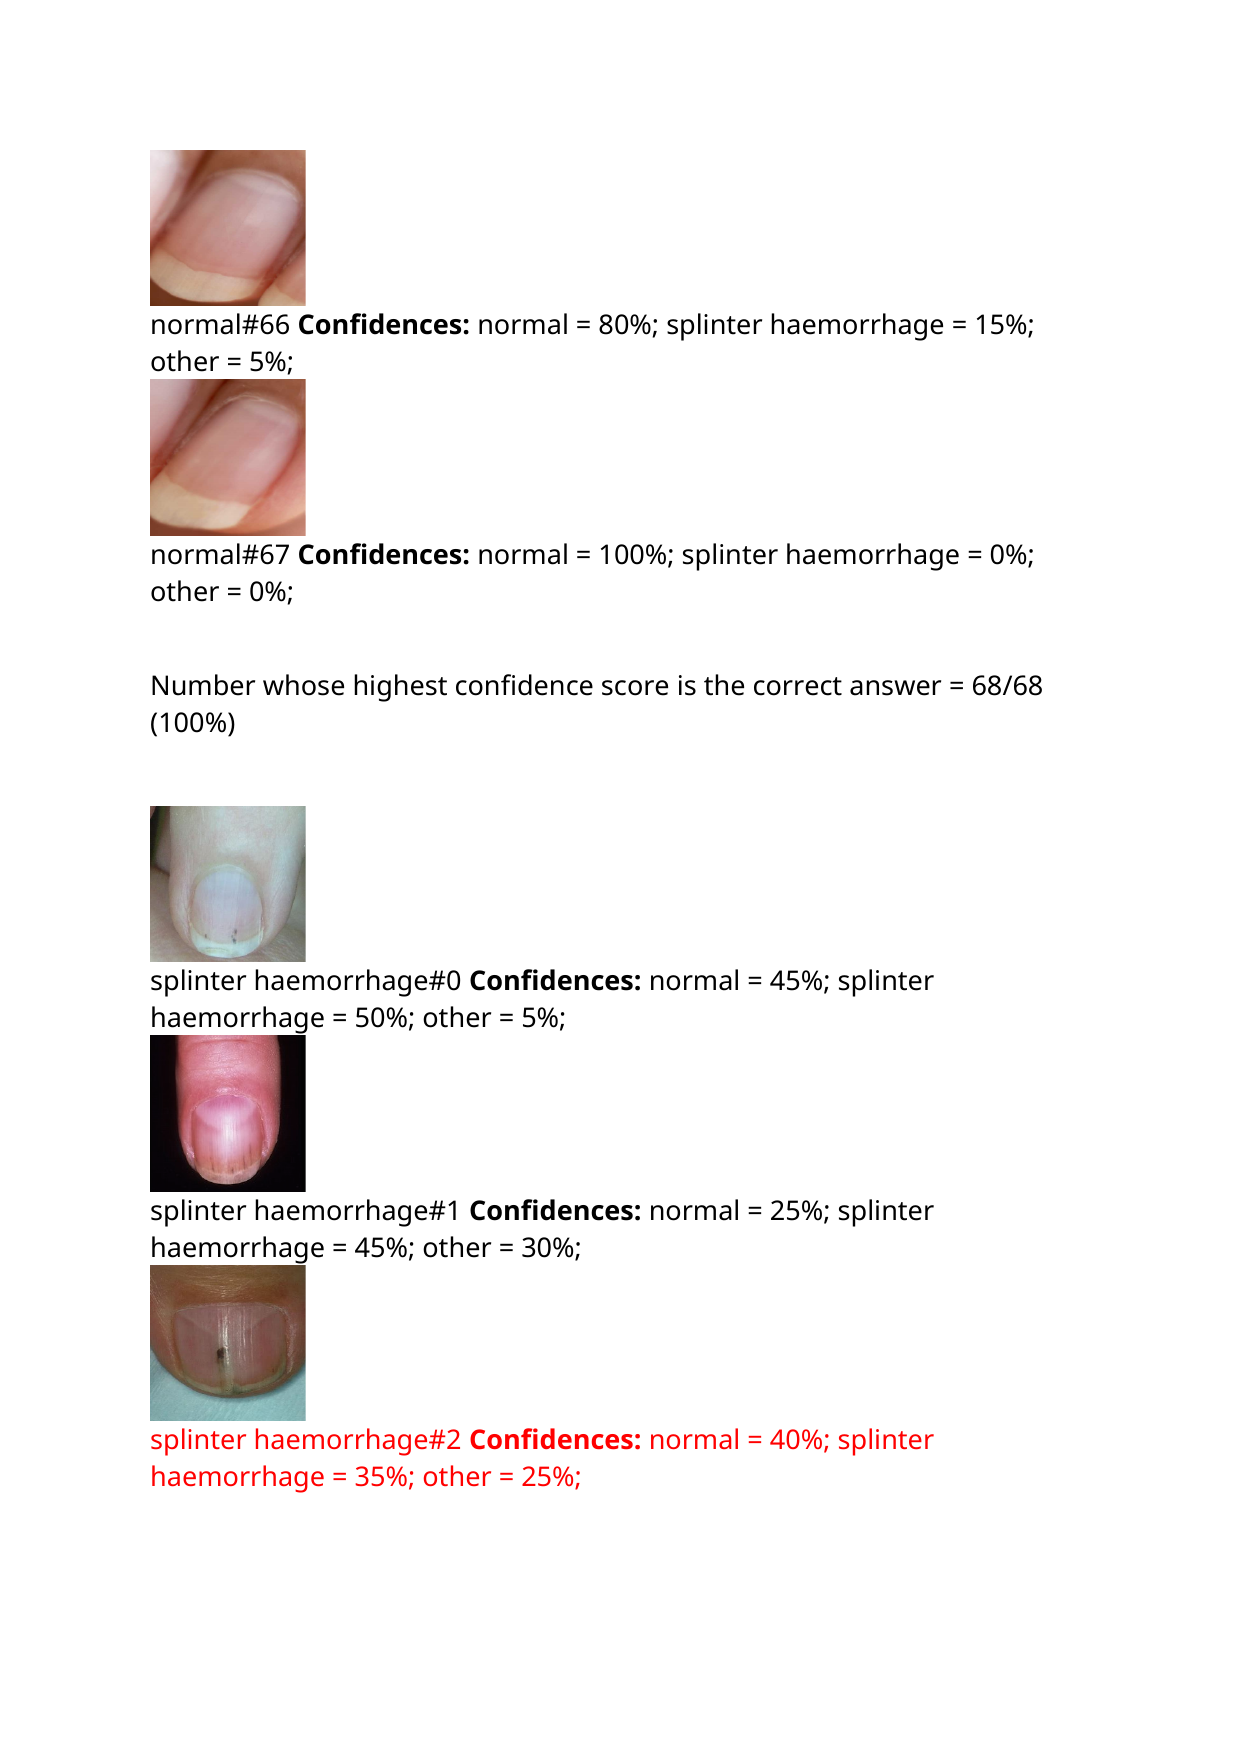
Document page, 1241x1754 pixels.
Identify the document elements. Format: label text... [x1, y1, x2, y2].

picture [150, 1265, 306, 1421]
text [150, 769, 1090, 1494]
text Number whose highest confidence score is the correct answer = 68/68 (100%) [150, 666, 1090, 740]
picture [150, 806, 306, 962]
picture [150, 379, 306, 536]
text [150, 150, 1090, 637]
picture [150, 1035, 306, 1192]
picture [150, 150, 306, 306]
